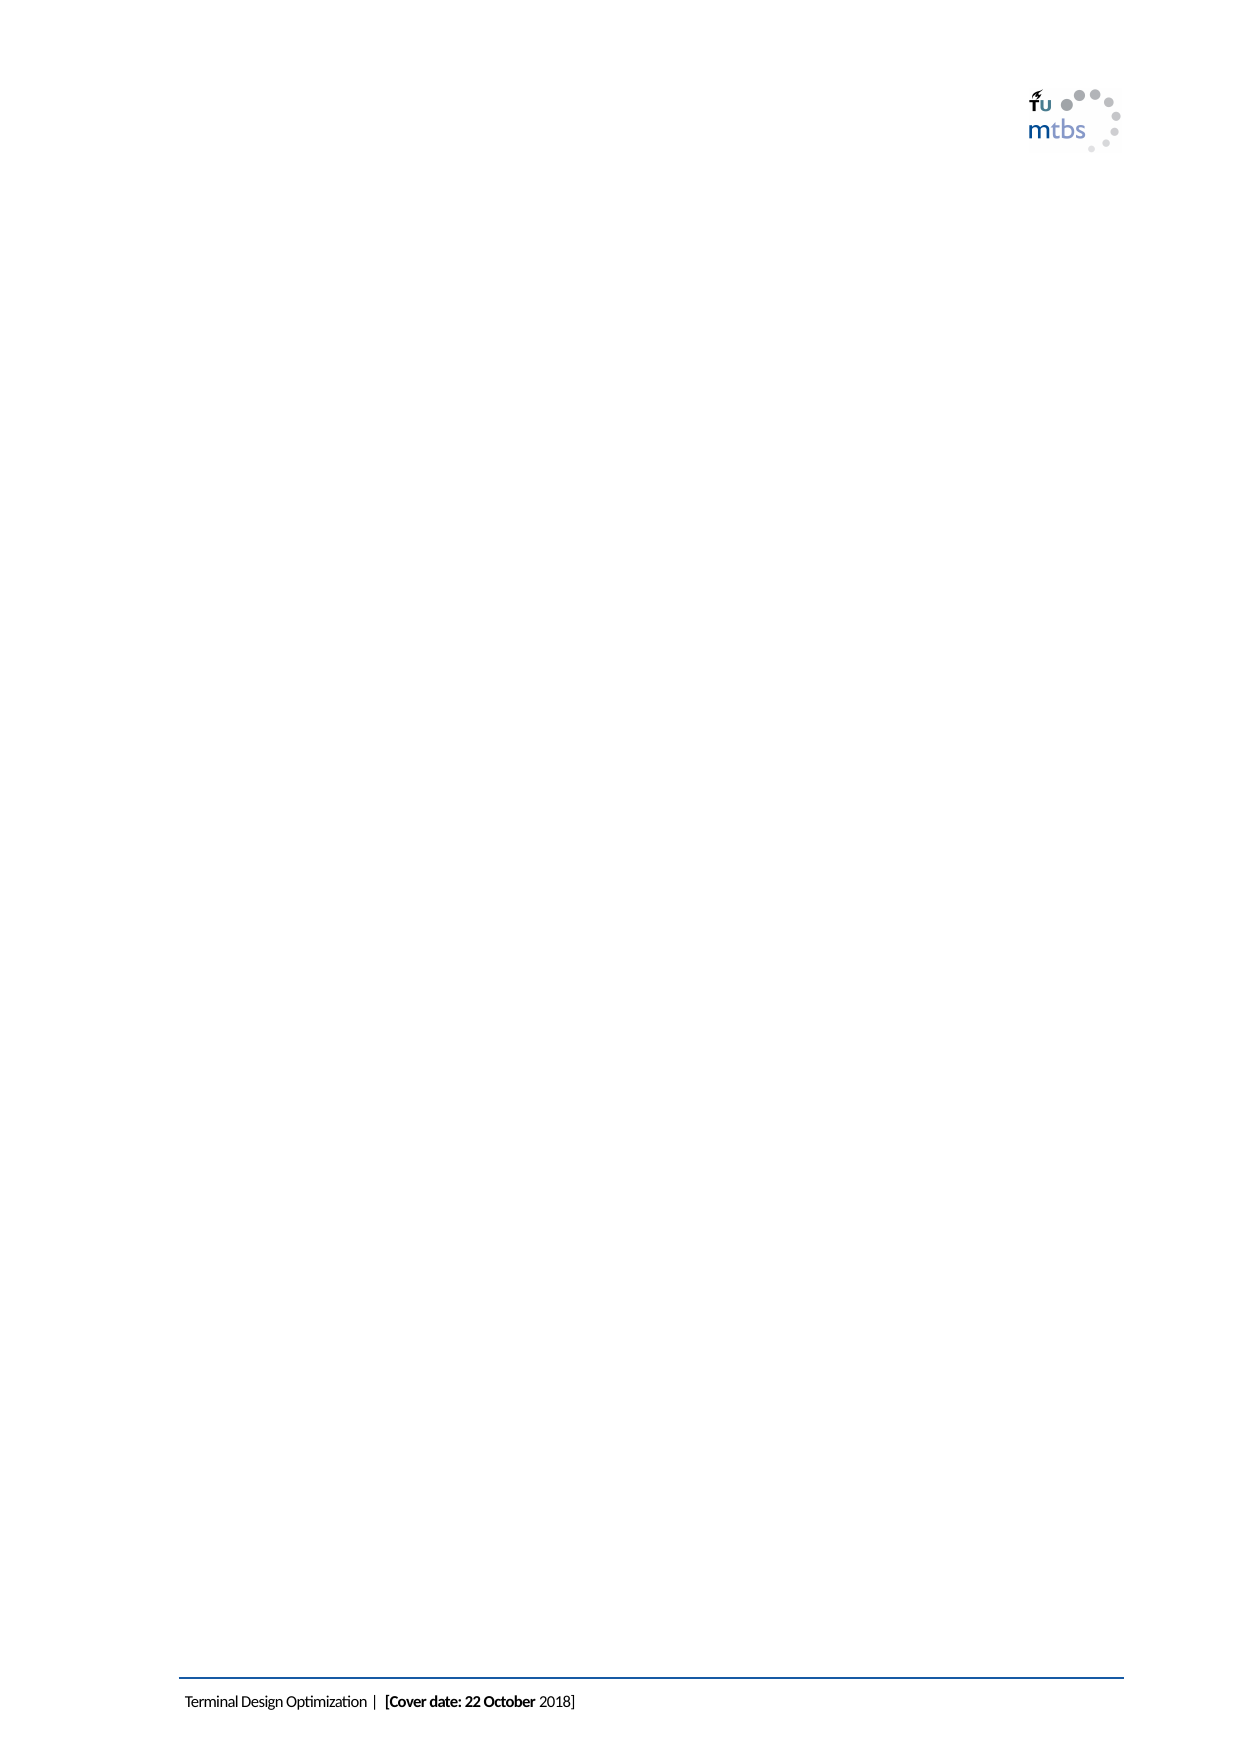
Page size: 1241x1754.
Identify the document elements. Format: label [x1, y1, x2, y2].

picture [1028, 88, 1122, 153]
